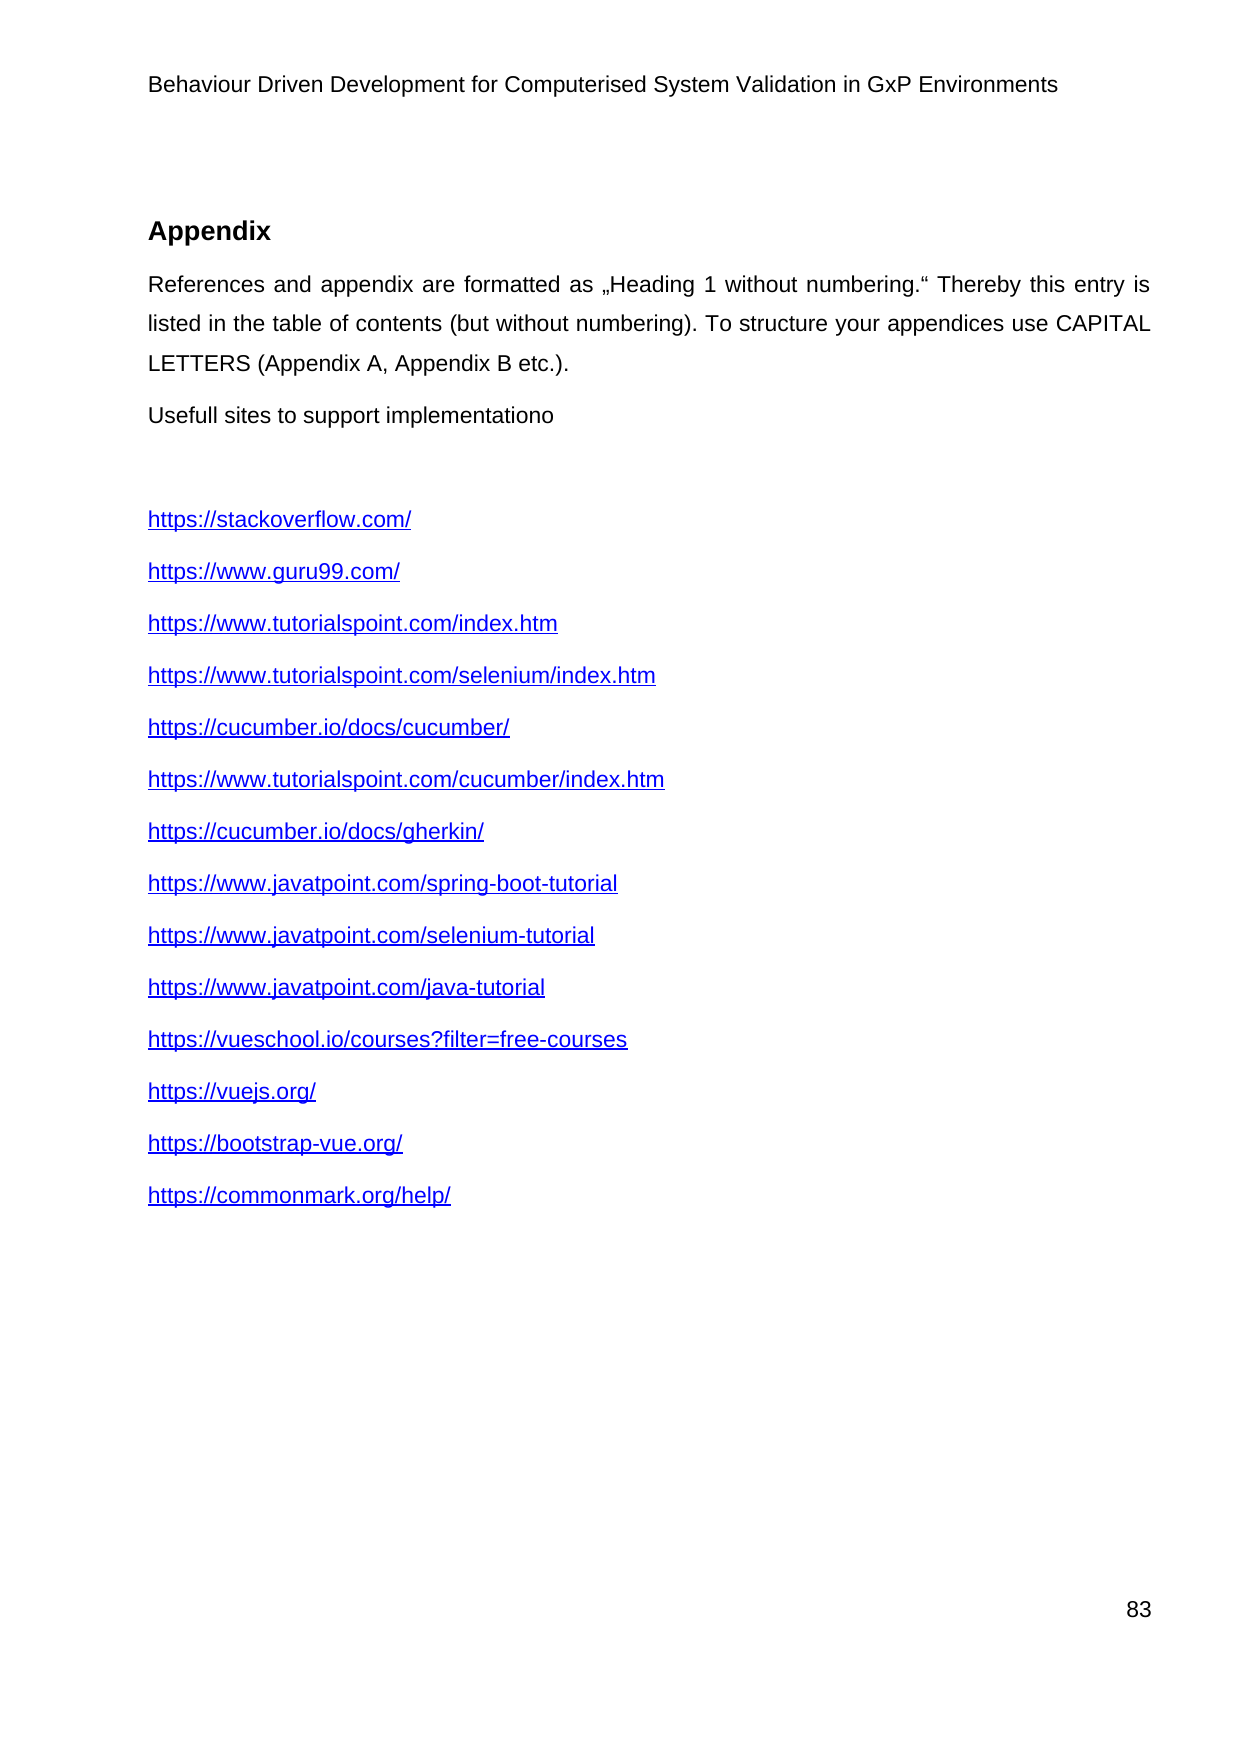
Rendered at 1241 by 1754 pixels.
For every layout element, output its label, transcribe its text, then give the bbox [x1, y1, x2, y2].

text https://commonmark.org/help/ [148, 1182, 1152, 1208]
text Usefull sites to support implementationo [148, 402, 1152, 428]
text References and appendix are formatted as „Heading 1 without numbering.“ Thereby this entry is listed in the table of contents (but without numbering). To structure your appendices use CAPITAL LETTERS (Appendix A, Appendix B etc.). [148, 271, 1152, 376]
text https://www.tutorialspoint.com/cucumber/index.htm [148, 766, 1152, 792]
subtitle Appendix [148, 215, 1152, 246]
text https://stackoverflow.com/ [148, 506, 1152, 532]
text https://bootstrap-vue.org/ [148, 1129, 1152, 1156]
text https://www.javatpoint.com/spring-boot-tutorial [148, 870, 1152, 896]
text https://www.javatpoint.com/selenium-tutorial [148, 922, 1152, 948]
text https://www.guru99.com/ [148, 558, 1152, 584]
text https://www.tutorialspoint.com/selenium/index.htm [148, 662, 1152, 688]
text https://cucumber.io/docs/cucumber/ [148, 714, 1152, 740]
text https://www.tutorialspoint.com/index.htm [148, 610, 1152, 636]
text https://www.javatpoint.com/java-tutorial [148, 974, 1152, 1000]
text https://vueschool.io/courses?filter=free-courses [148, 1026, 1152, 1052]
text https://vuejs.org/ [148, 1078, 1152, 1104]
text https://cucumber.io/docs/gherkin/ [148, 818, 1152, 844]
